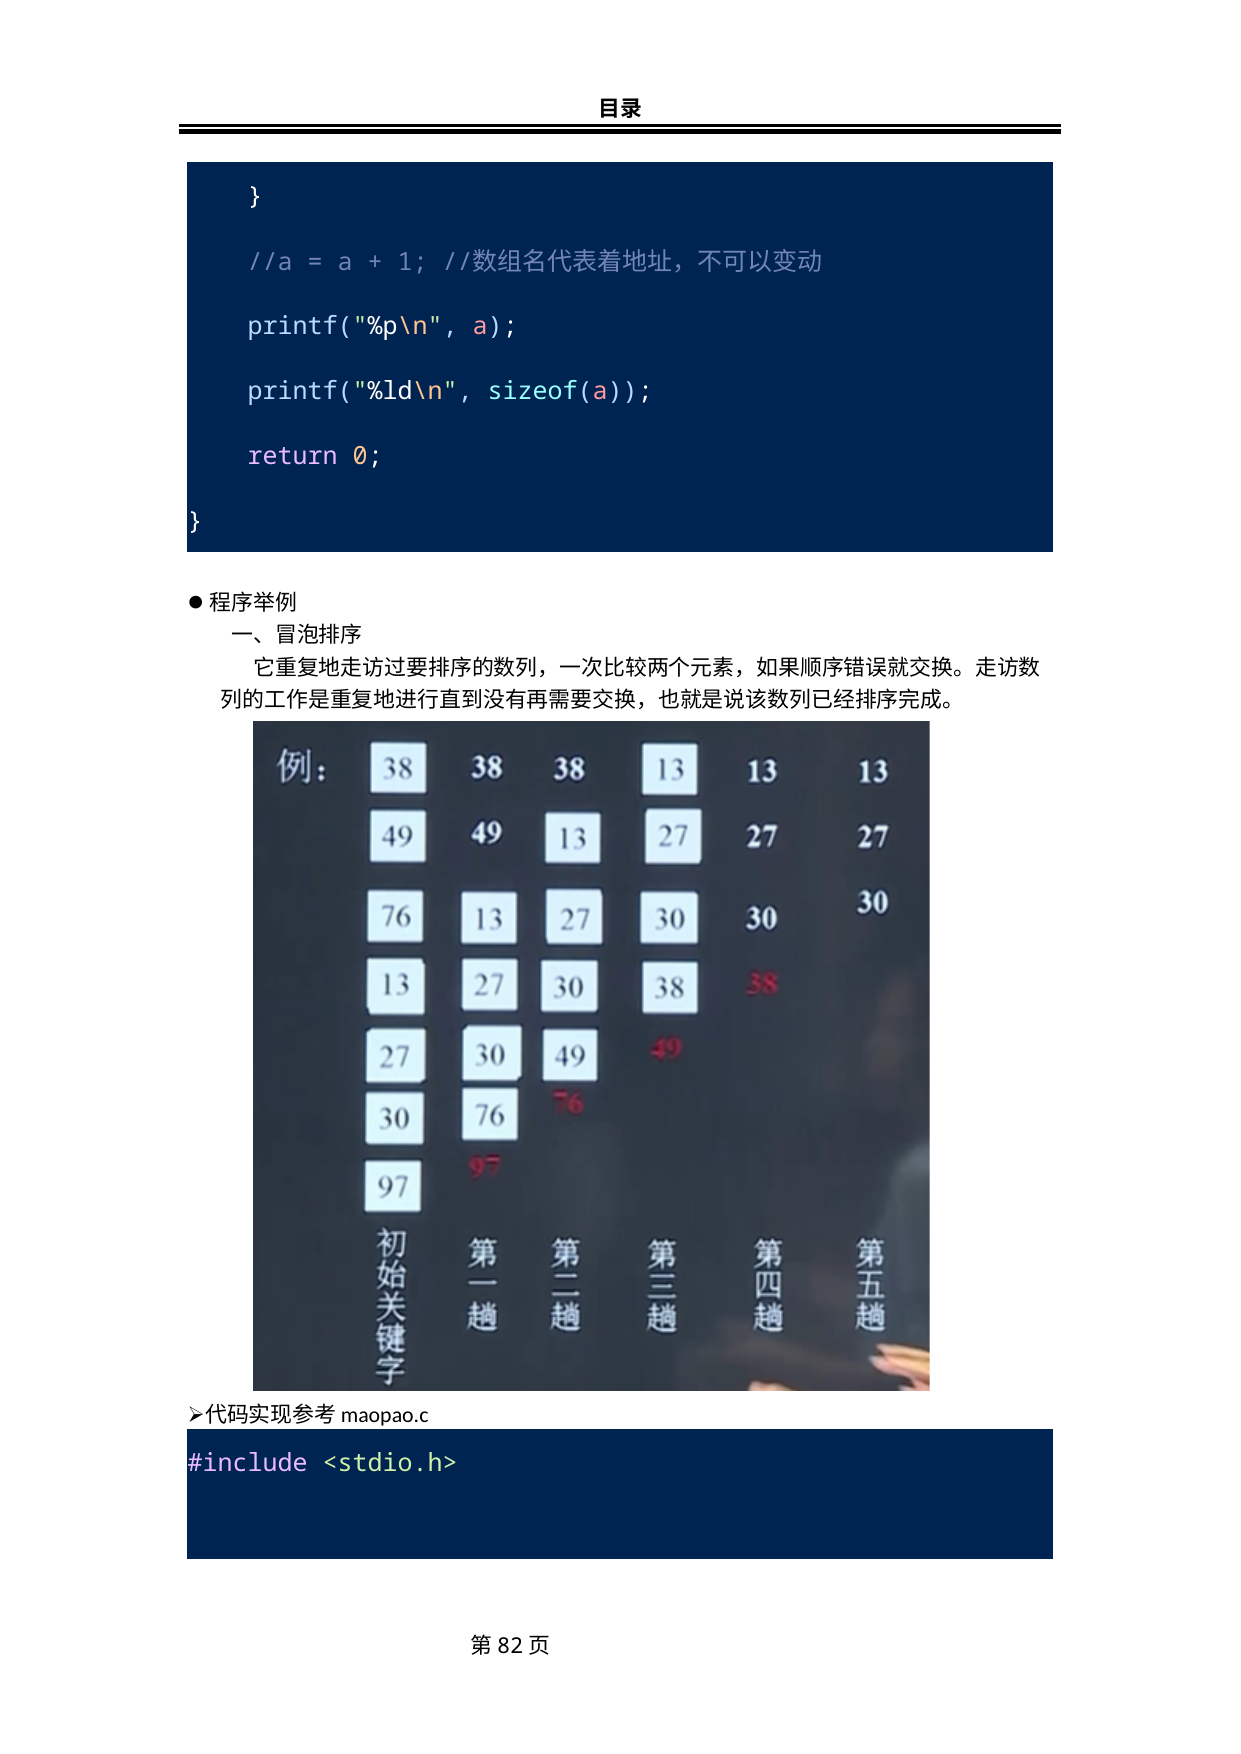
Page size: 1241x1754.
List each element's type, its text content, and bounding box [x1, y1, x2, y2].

text } [187, 162, 1053, 227]
list 冒泡排序 [231, 617, 1053, 649]
list 程序举例 [187, 584, 1053, 617]
text return 0; [187, 422, 1053, 487]
text #include <stdio.h> [187, 1429, 1053, 1494]
text printf("%ld\n", sizeof(a)); [187, 357, 1053, 422]
text printf("%p\n", a); [187, 292, 1053, 357]
picture [253, 721, 930, 1391]
list 它重复地走访过要排序的数列，一次比较两个元素，如果顺序错误就交换。走访数列的工作是重复地进行直到没有再需要交换，也就是说该数列已经排序完成。 [220, 649, 1053, 714]
list 代码实现参考maopao.c [187, 1397, 1053, 1429]
text } [187, 487, 1053, 552]
text //a = a + 1; //数组名代表着地址，不可以变动 [187, 227, 1053, 292]
